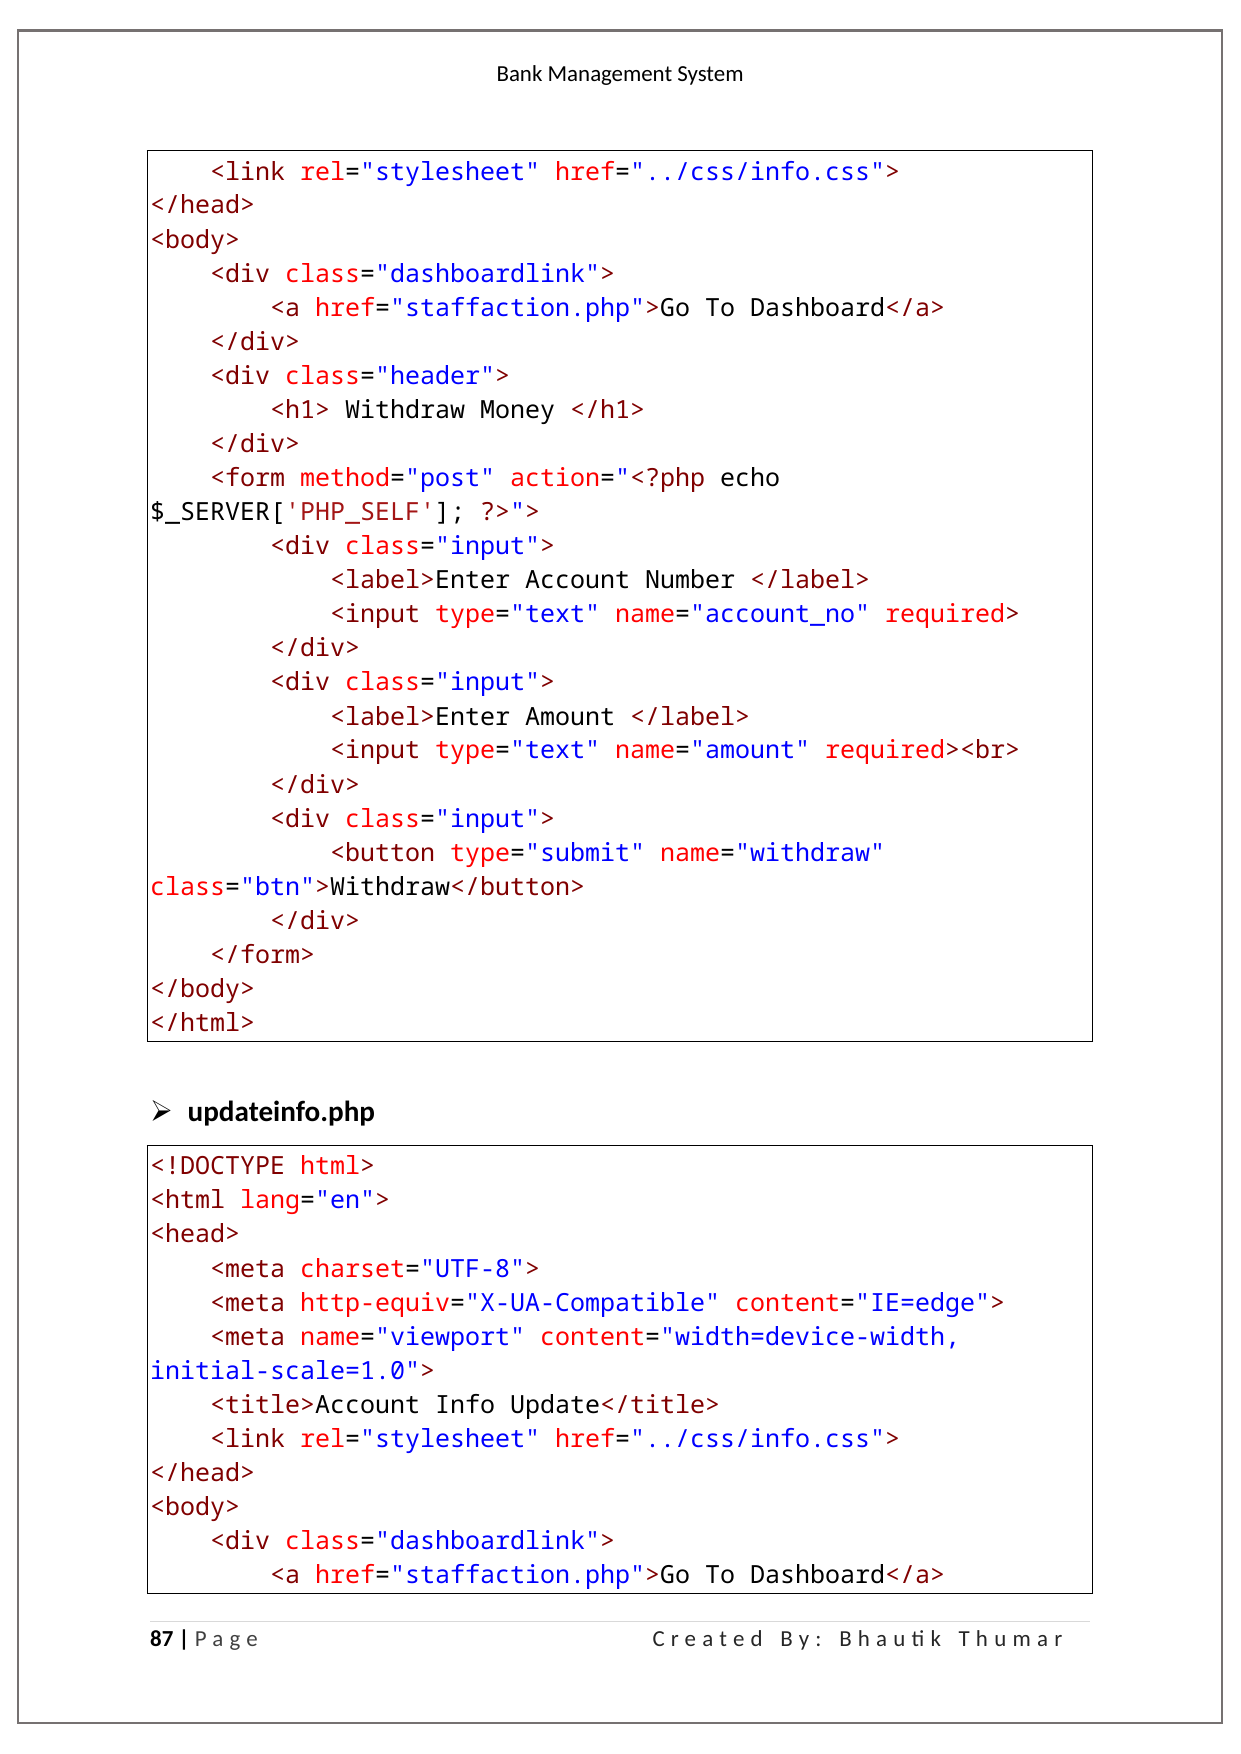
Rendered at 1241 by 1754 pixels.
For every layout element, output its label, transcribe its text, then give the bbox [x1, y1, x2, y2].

text <head> [150, 1216, 1090, 1250]
text <div class="header"> [150, 357, 1090, 392]
text </form> [150, 937, 1090, 971]
text <link rel="stylesheet" href="../css/info.css"> [148, 151, 1092, 187]
text </html> [148, 1002, 1092, 1041]
text <h1> Withdraw Money </h1> [150, 392, 1090, 426]
text <form method="post" action="<?php echo $_SERVER['PHP_SELF']; ?>"> [150, 460, 1090, 528]
text </head> [150, 1454, 1090, 1489]
text <div class="dashboardlink"> [150, 1523, 1090, 1554]
text <button type="submit" name="withdraw" class="btn">Withdraw</button> [150, 834, 1090, 902]
text <input type="text" name="account_no" required> [150, 596, 1090, 630]
text <title>Account Info Update</title> [150, 1386, 1090, 1421]
text <link rel="stylesheet" href="../css/info.css"> [150, 1421, 1090, 1454]
text <meta charset="UTF-8"> [150, 1250, 1090, 1284]
text </div> [150, 902, 1090, 937]
text <label>Enter Account Number </label> [150, 562, 1090, 596]
text </body> [150, 971, 1090, 1002]
text <meta http-equiv="X-UA-Compatible" content="IE=edge"> [150, 1284, 1090, 1318]
text <!DOCTYPE html> [148, 1146, 1092, 1182]
text <div class="input"> [150, 528, 1090, 562]
text </div> [150, 323, 1090, 357]
text <input type="text" name="amount" required><br> [150, 732, 1090, 766]
text <a href="staffaction.php">Go To Dashboard</a> [150, 289, 1090, 323]
text <body> [150, 1489, 1090, 1523]
text <div class="dashboardlink"> [150, 255, 1090, 289]
text </div> [150, 426, 1090, 460]
text <label>Enter Amount </label> [150, 698, 1090, 732]
text <div class="input"> [150, 664, 1090, 698]
text <body> [150, 221, 1090, 255]
text <div class="input"> [150, 800, 1090, 834]
text </head> [150, 187, 1090, 221]
list updateinfo.php [150, 1093, 1090, 1128]
text </div> [150, 630, 1090, 664]
text <html lang="en"> [150, 1182, 1090, 1216]
text </div> [150, 766, 1090, 800]
text <meta name="viewport" content="width=device-width, initial-scale=1.0"> [150, 1318, 1090, 1386]
text <a href="staffaction.php">Go To Dashboard</a> [148, 1554, 1092, 1593]
